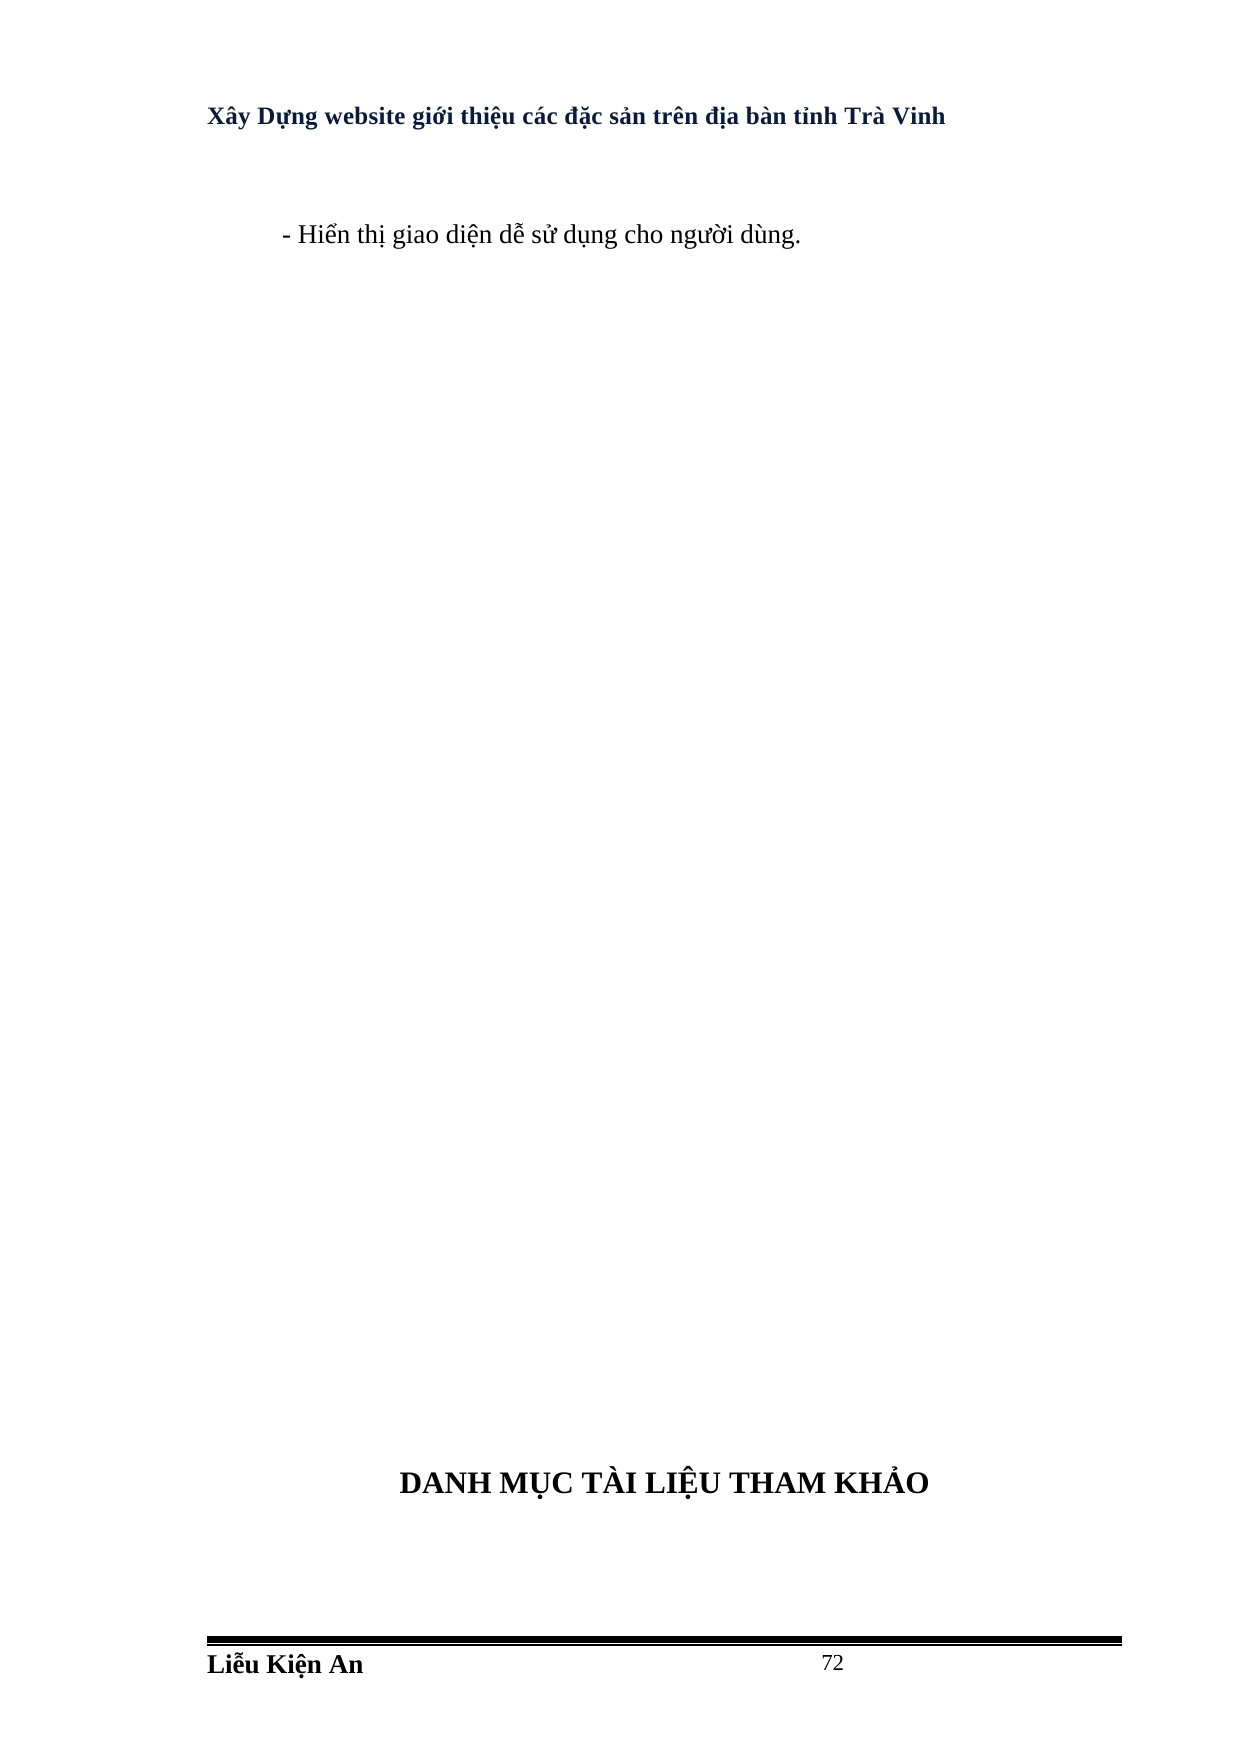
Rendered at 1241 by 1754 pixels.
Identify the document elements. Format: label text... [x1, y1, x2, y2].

subtitle DANH MỤC TÀI LIỆU THAM KHẢO [207, 1464, 1122, 1501]
text - Hiển thị giao diện dễ sử dụng cho người dùng. [207, 219, 1122, 250]
